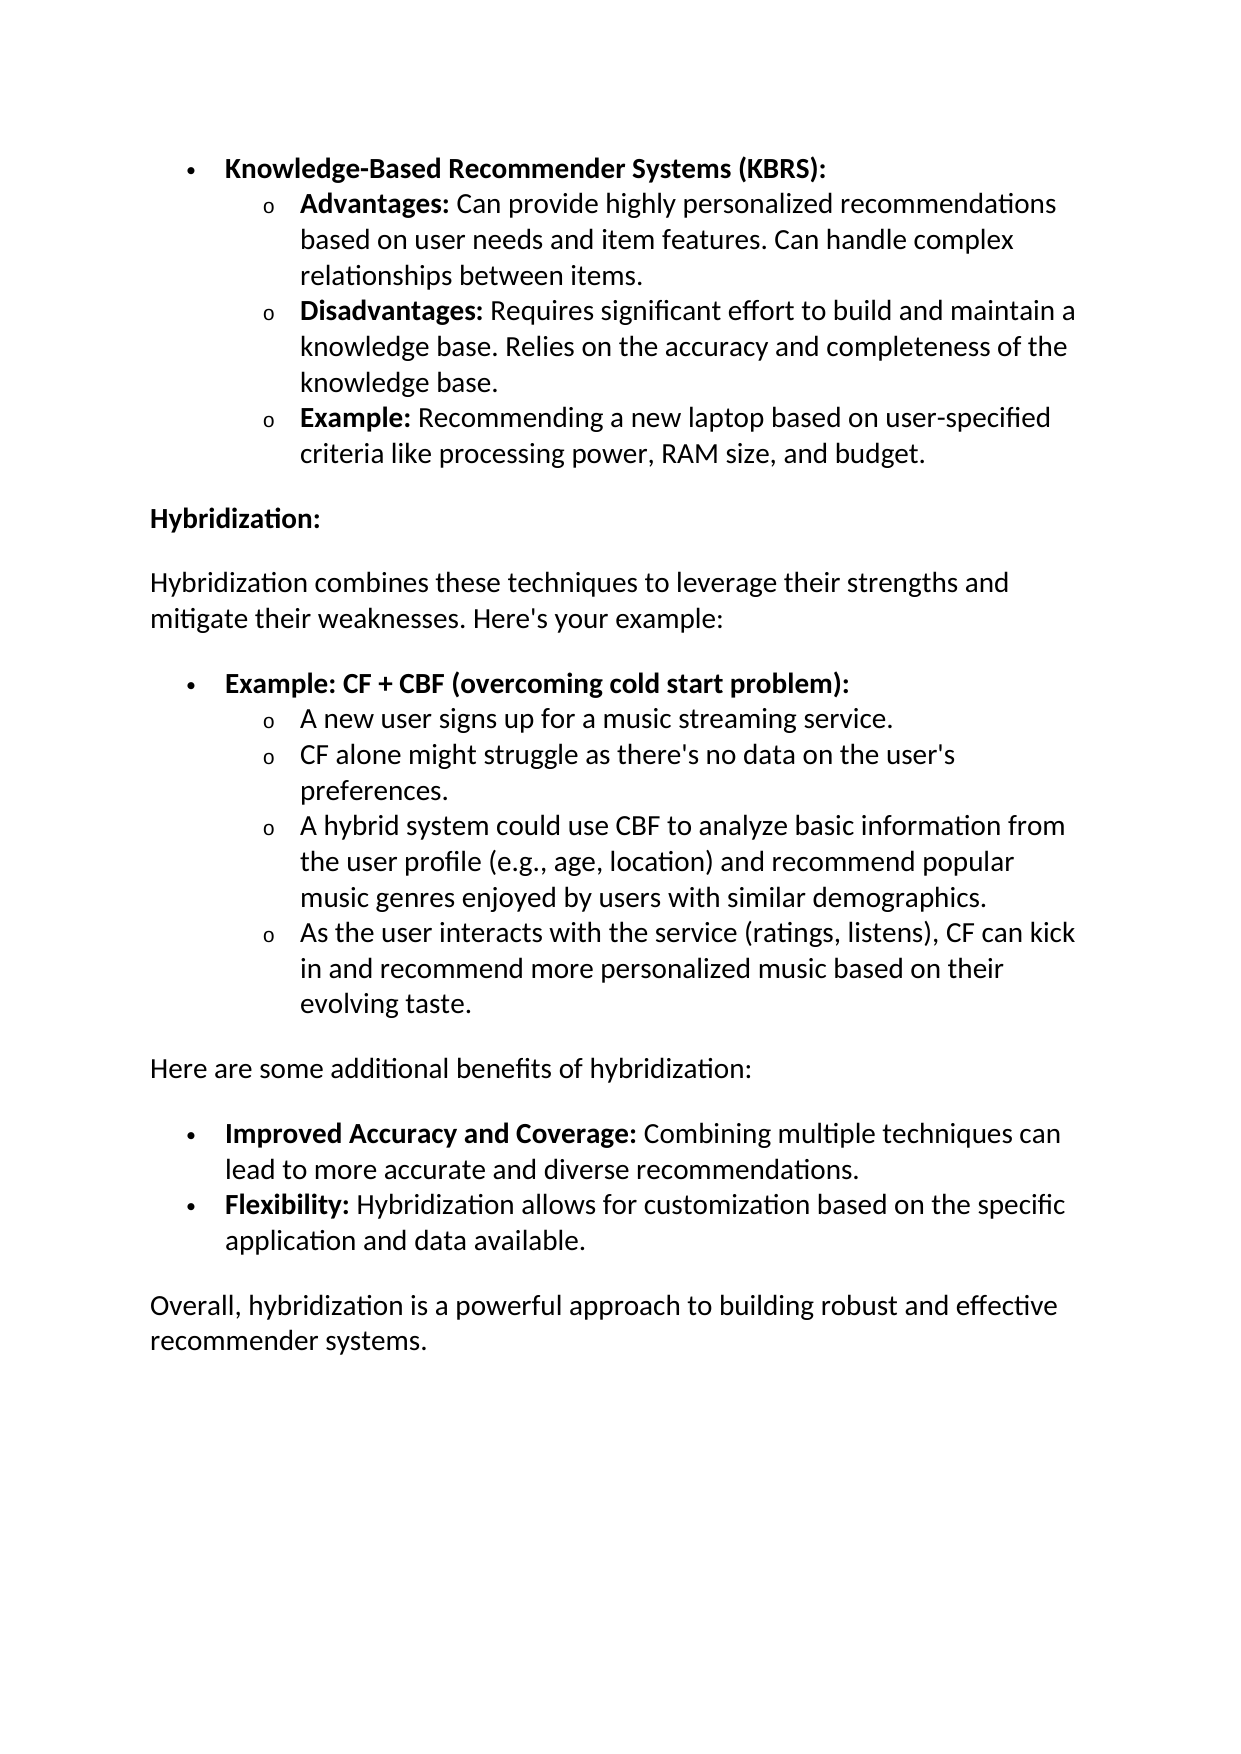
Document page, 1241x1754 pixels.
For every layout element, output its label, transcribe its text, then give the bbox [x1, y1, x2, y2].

list As the user interacts with the service (ratings, listens), CF can kick in and recommend more personalized music based on their evolving taste. [262, 914, 1090, 1021]
text Hybridization combines these techniques to leverage their strengths and mitigate their weaknesses. Here's your example: [150, 564, 1090, 636]
list Example: CF + CBF (overcoming cold start problem): [187, 665, 1090, 701]
list Advantages: Can provide highly personalized recommendations based on user needs and item features. Can handle complex relationships between items. [262, 186, 1090, 292]
list Knowledge-Based Recommender Systems (KBRS): [187, 150, 1090, 186]
list Flexibility: Hybridization allows for customization based on the specific application and data available. [187, 1186, 1090, 1258]
list Example: Recommending a new laptop based on user-specified criteria like processing power, RAM size, and budget. [262, 399, 1090, 471]
text Here are some additional benefits of hybridization: [150, 1050, 1090, 1086]
list Disadvantages: Requires significant effort to build and maintain a knowledge base. Relies on the accuracy and completeness of the knowledge base. [262, 292, 1090, 399]
list A new user signs up for a music streaming service. [262, 701, 1090, 736]
list A hybrid system could use CBF to analyze basic information from the user profile (e.g., age, location) and recommend popular music genres enjoyed by users with similar demographics. [262, 807, 1090, 914]
text Overall, hybridization is a powerful approach to building robust and effective recommender systems. [150, 1287, 1090, 1358]
text Hybridization: [150, 500, 1090, 535]
list CF alone might struggle as there's no data on the user's preferences. [262, 736, 1090, 807]
list Improved Accuracy and Coverage: Combining multiple techniques can lead to more accurate and diverse recommendations. [187, 1115, 1090, 1186]
